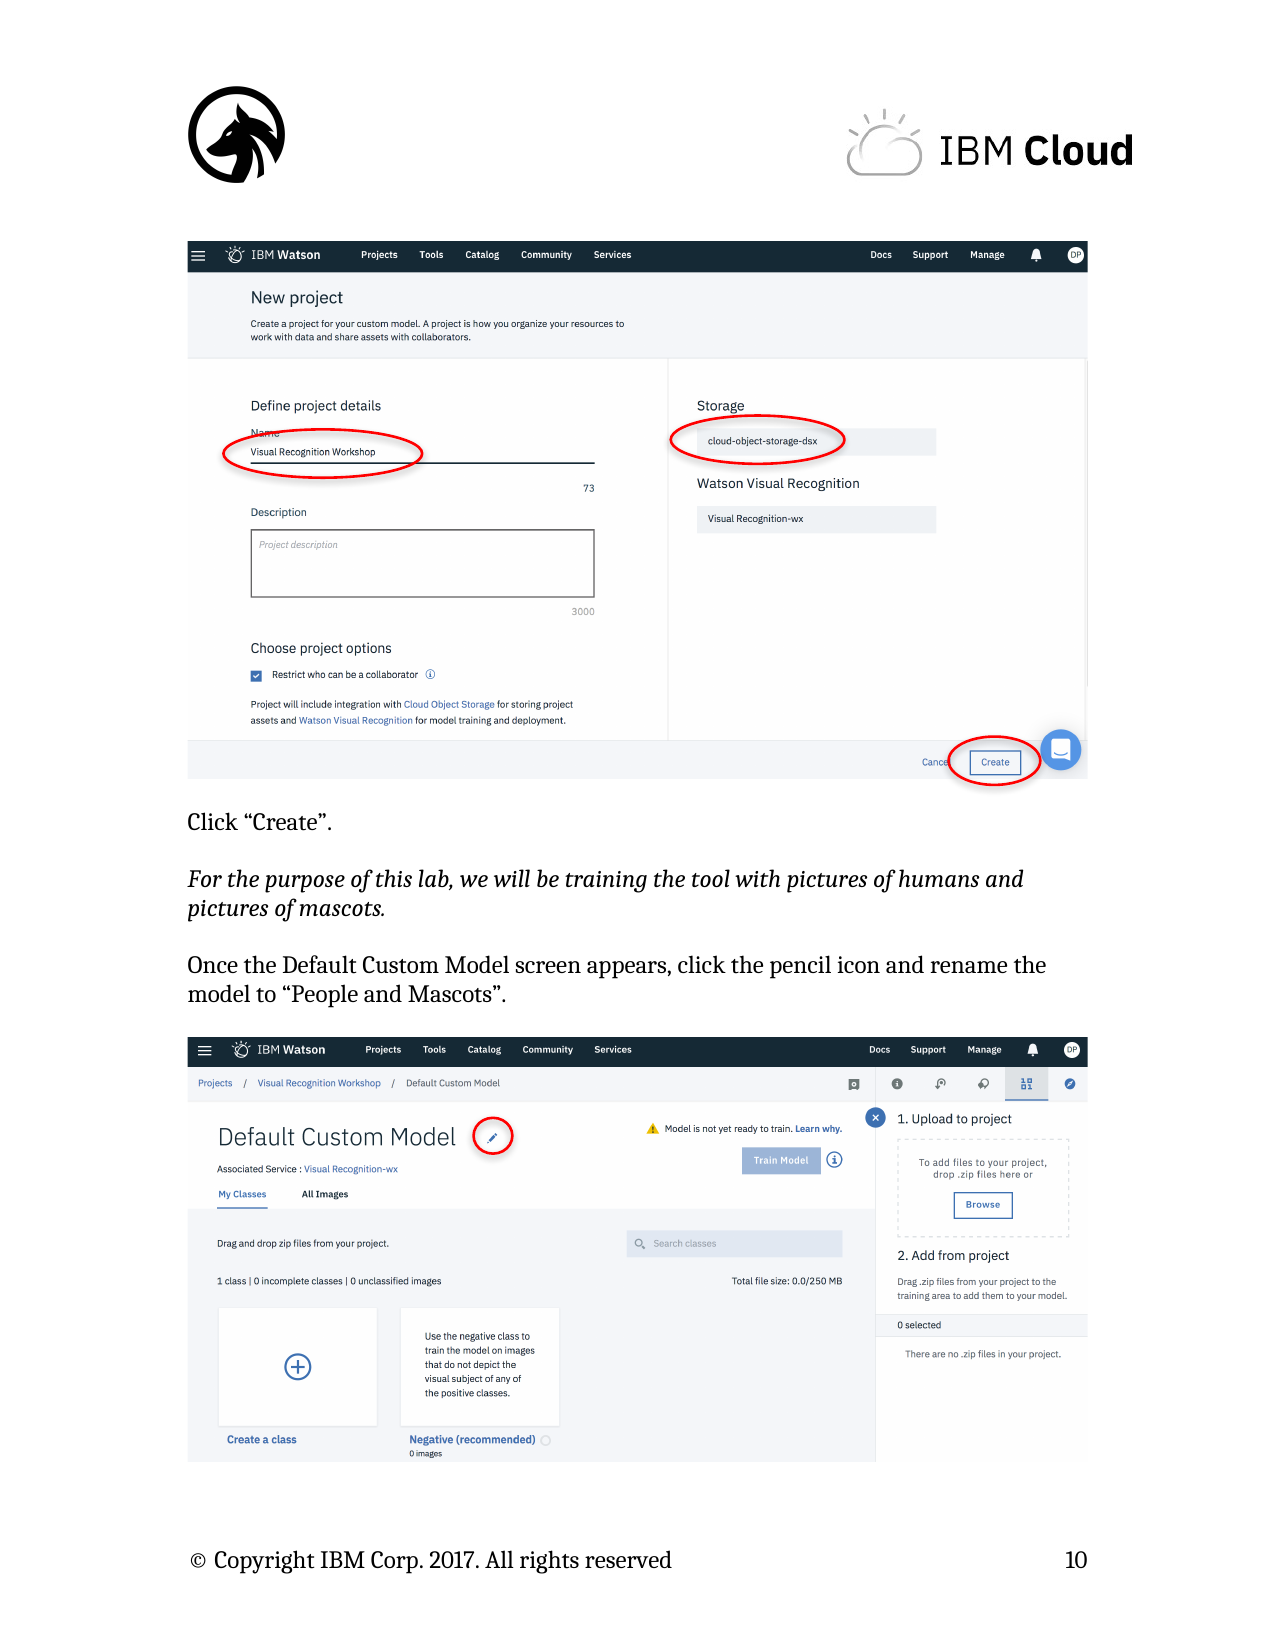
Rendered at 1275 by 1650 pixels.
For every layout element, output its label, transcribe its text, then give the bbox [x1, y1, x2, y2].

text Once the Default Custom Model screen appears, click the pencil icon and rename the model to “People and Mascots”. [187, 951, 1087, 1009]
picture [815, 75, 1163, 184]
picture [187, 86, 286, 184]
text Click “Create”. [187, 807, 1087, 836]
picture [950, 738, 1038, 779]
text For the purpose of this lab, we will be training the tool with pictures of humans and pictures of mascots. [187, 865, 1087, 922]
picture [187, 241, 1088, 779]
picture [187, 1037, 1088, 1462]
